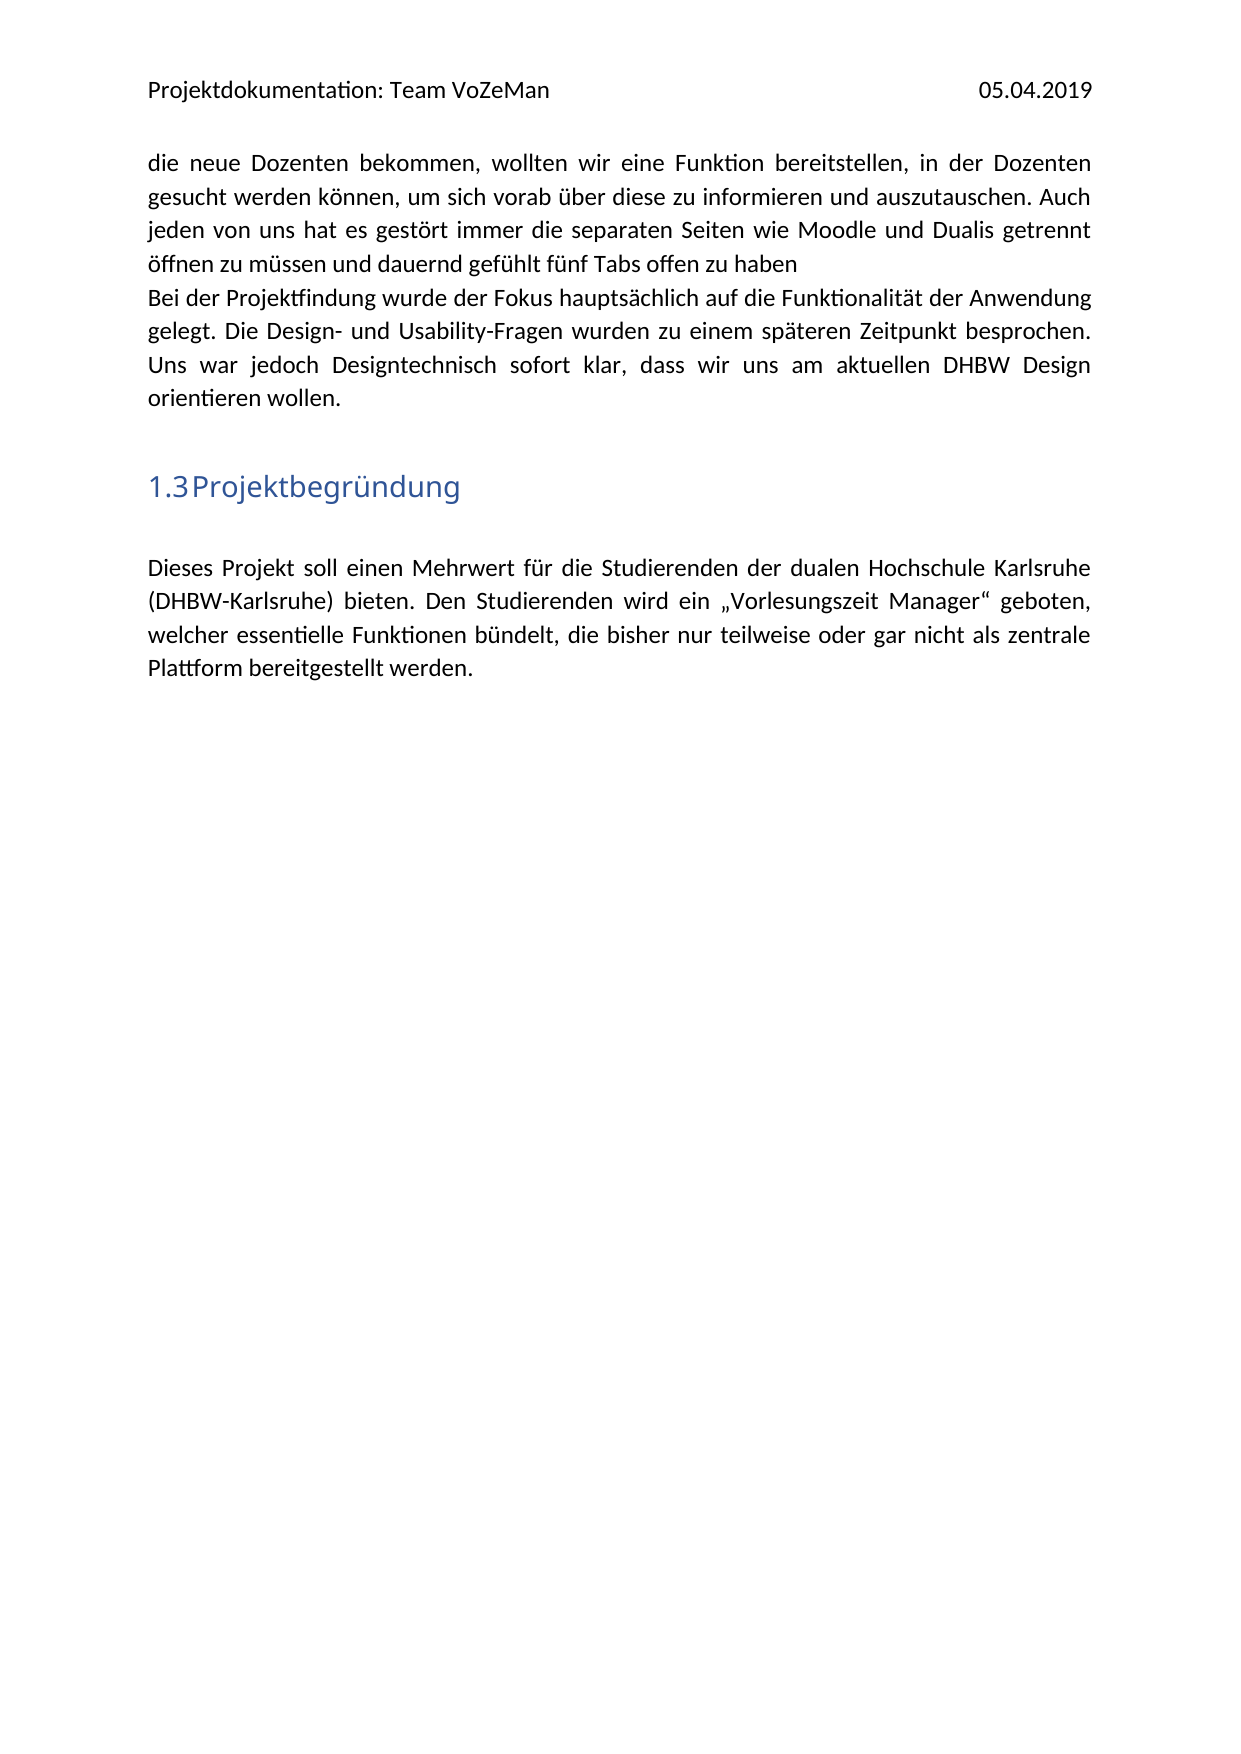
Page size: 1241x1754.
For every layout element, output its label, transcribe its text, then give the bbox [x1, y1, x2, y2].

text Bei der Projektfindung wurde der Fokus hauptsächlich auf die Funktionalität der Anwendung gelegt. Die Design- und Usability-Fragen wurden zu einem späteren Zeitpunkt besprochen. Uns war jedoch Designtechnisch sofort klar, dass wir uns am aktuellen DHBW Design orientieren wollen. [148, 282, 1093, 413]
text Dieses Projekt soll einen Mehrwert für die Studierenden der dualen Hochschule Karlsruhe (DHBW-Karlsruhe) bieten. Den Studierenden wird ein „Vorlesungszeit Manager“ geboten, welcher essentielle Funktionen bündelt, die bisher nur teilweise oder gar nicht als zentrale Plattform bereitgestellt werden. [148, 552, 1093, 683]
subtitle Projektbegründung [148, 466, 1093, 506]
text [148, 148, 1093, 279]
